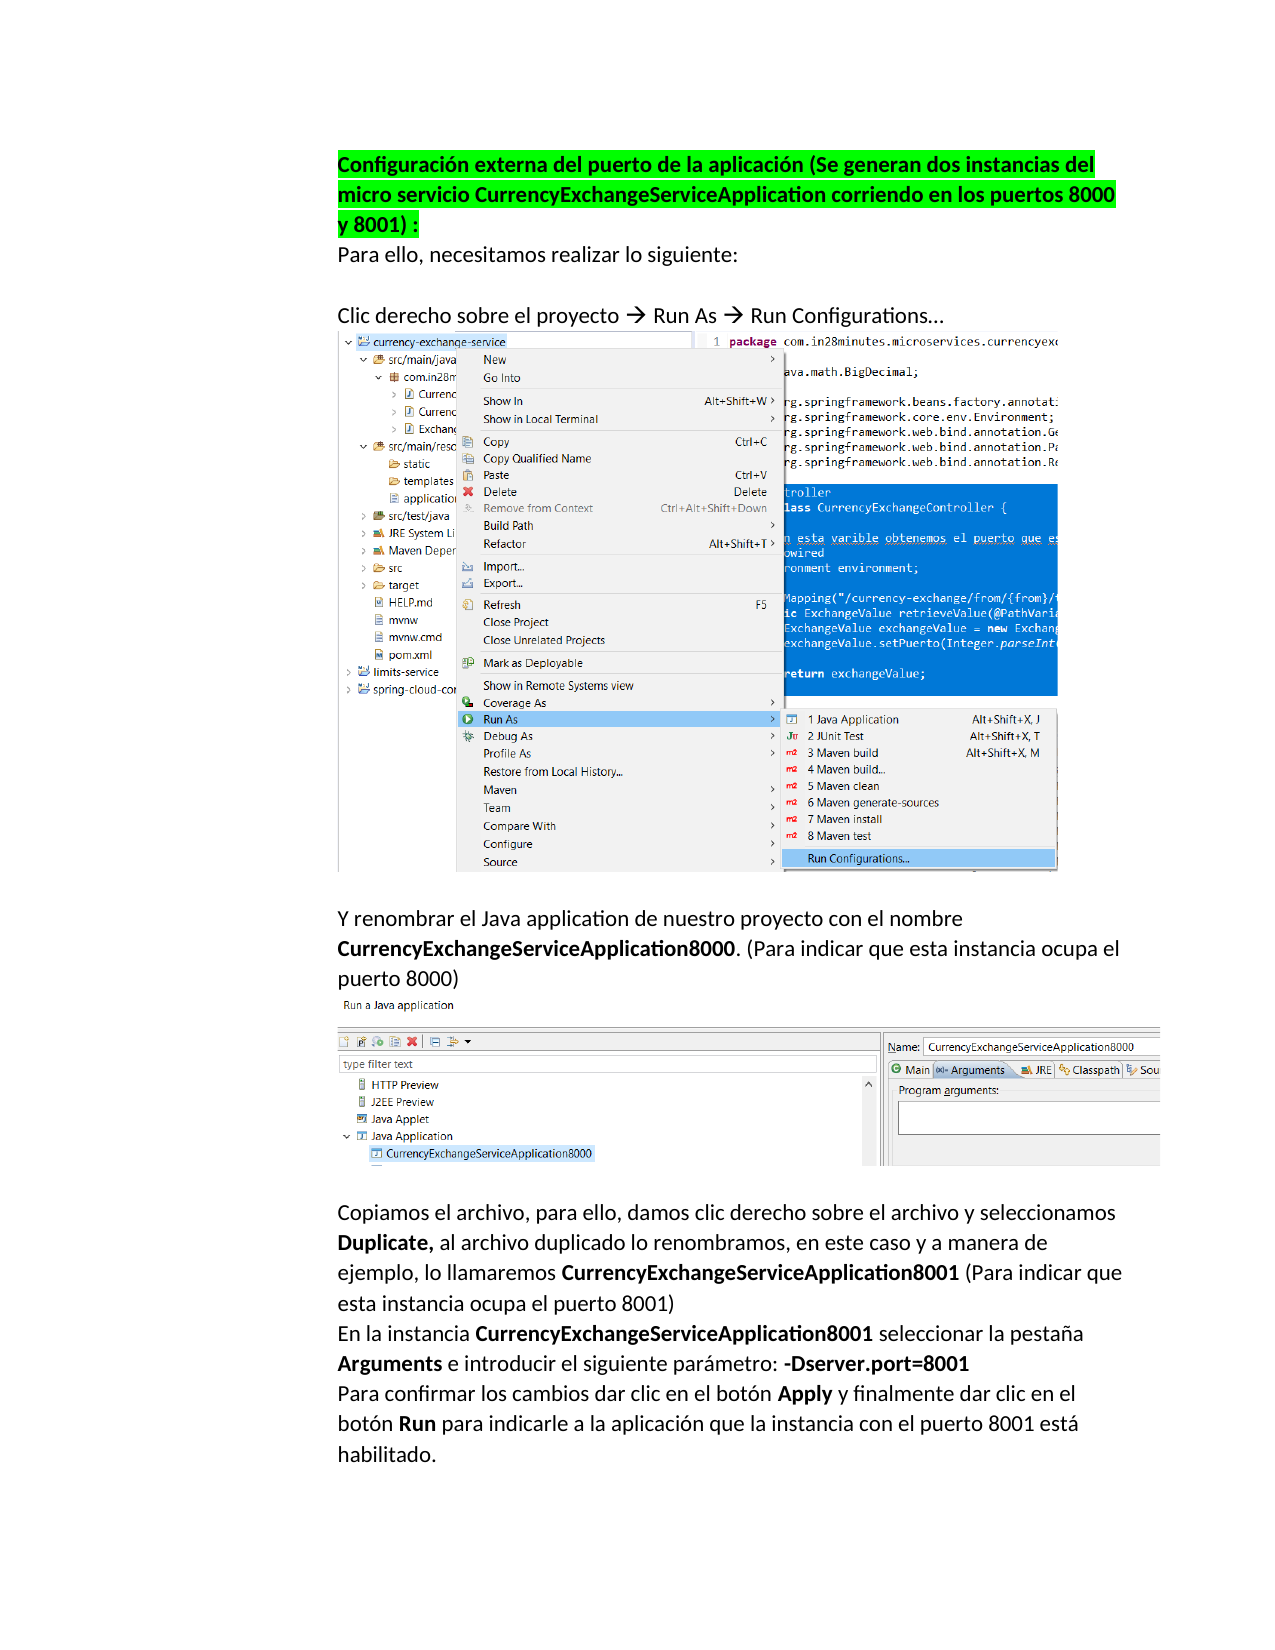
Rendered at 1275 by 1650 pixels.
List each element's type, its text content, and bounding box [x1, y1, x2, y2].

picture [337, 331, 1058, 872]
list Configuración externa del puerto de la aplicación (Se generan dos instancias del micro servicio CurrencyExchangeServiceApplication corriendo en los puertos 8000 y 8001) : [337, 150, 1125, 238]
list En la instancia CurrencyExchangeServiceApplication8001 seleccionar la pestaña Arguments e introducir el siguiente parámetro: -Dserver.port=8001 [337, 1319, 1125, 1377]
list Y renombrar el Java application de nuestro proyecto con el nombre CurrencyExchangeServiceApplication8000. (Para indicar que esta instancia ocupa el puerto 8000) [337, 904, 1125, 992]
list Para confirmar los cambios dar clic en el botón Apply y finalmente dar clic en el botón Run para indicarle a la aplicación que la instancia con el puerto 8001 está habilitado. [337, 1379, 1125, 1468]
list Para ello, necesitamos realizar lo siguiente: [337, 241, 1125, 269]
picture [337, 994, 1160, 1166]
list Clic derecho sobre el proyecto Run As Run Configurations… [337, 301, 1125, 329]
list Copiamos el archivo, para ello, damos clic derecho sobre el archivo y seleccionamos Duplicate, al archivo duplicado lo renombramos, en este caso y a manera de ejemplo, lo llamaremos CurrencyExchangeServiceApplication8001 (Para indicar que esta instancia ocupa el puerto 8001) [337, 1198, 1125, 1317]
